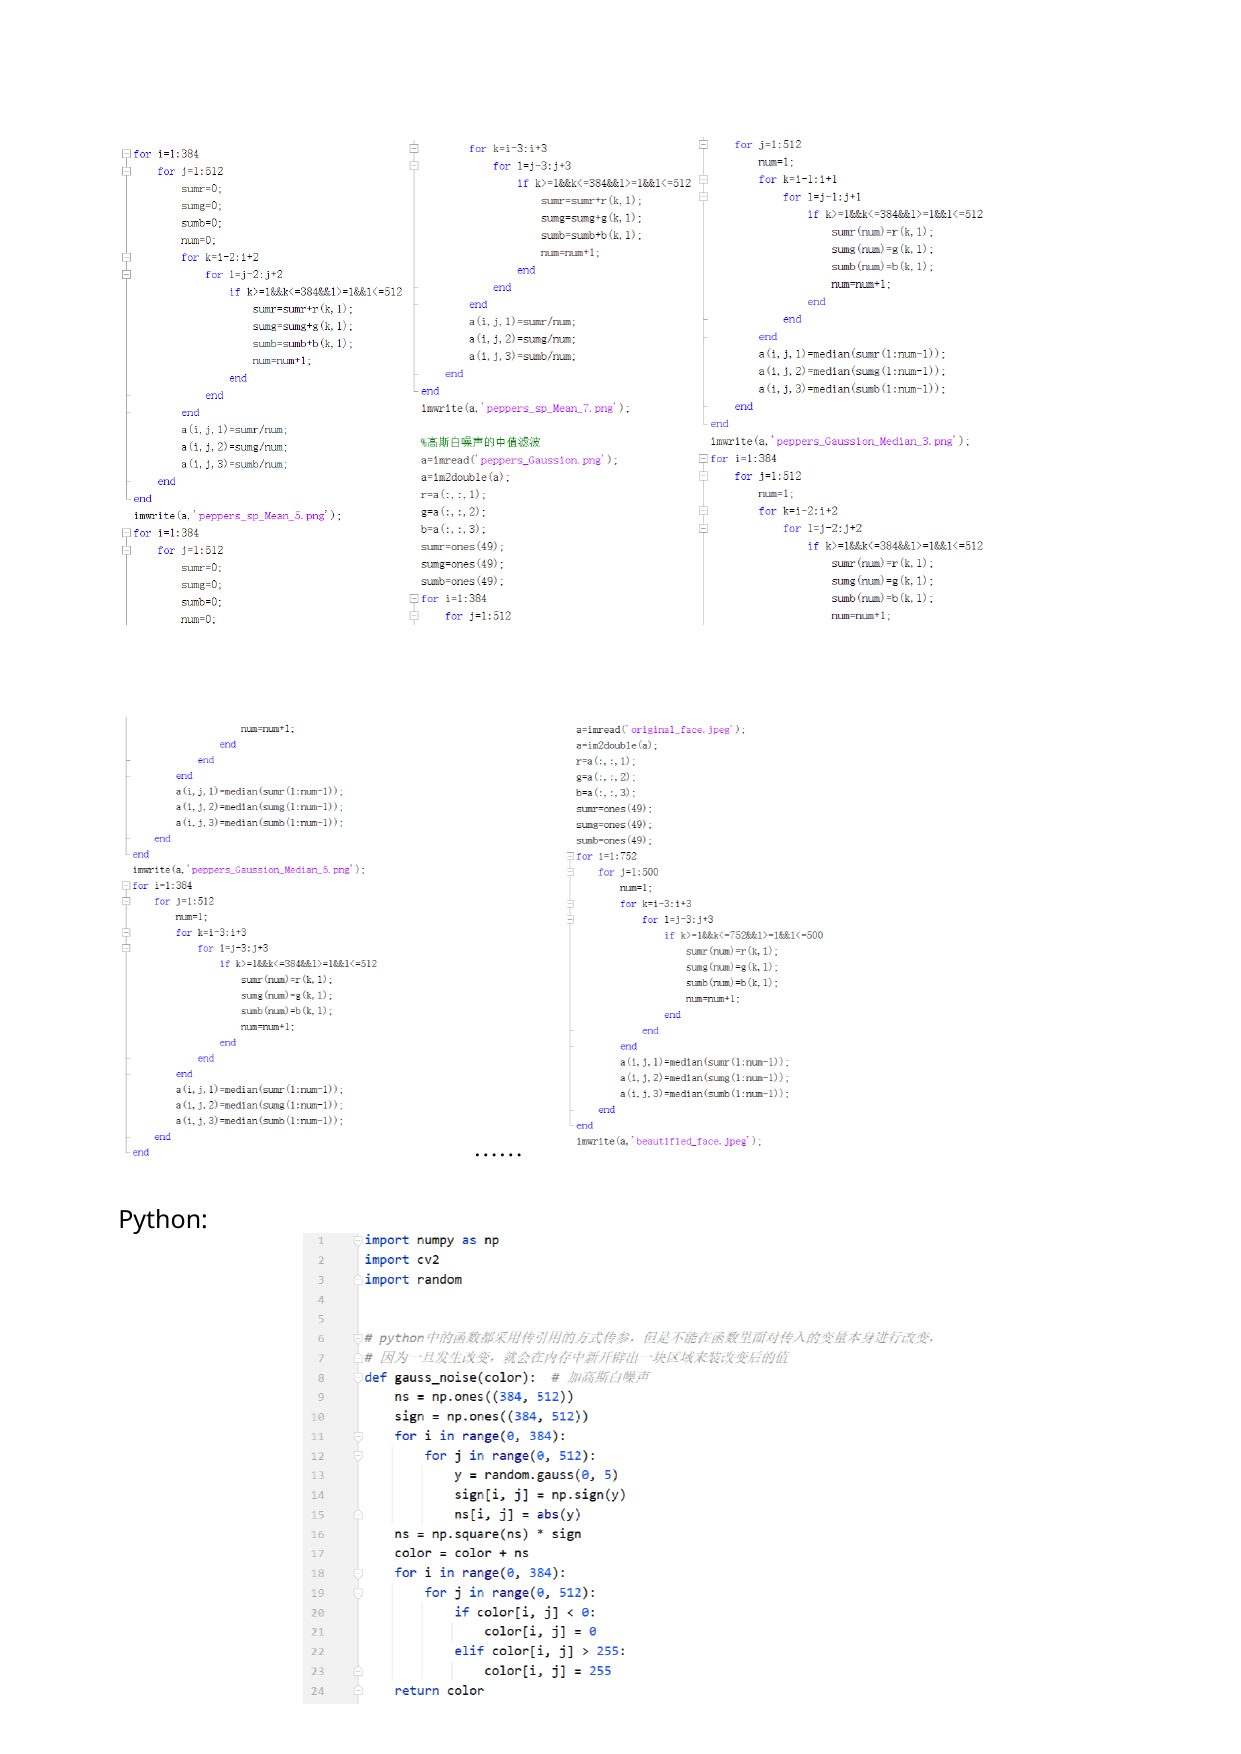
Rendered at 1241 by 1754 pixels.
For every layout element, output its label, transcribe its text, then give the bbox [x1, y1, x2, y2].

picture [696, 137, 992, 625]
picture [302, 1233, 938, 1704]
picture [566, 725, 831, 1157]
picture [407, 140, 691, 625]
picture [118, 717, 380, 1157]
text Python: [118, 1187, 1137, 1252]
picture [118, 148, 403, 625]
